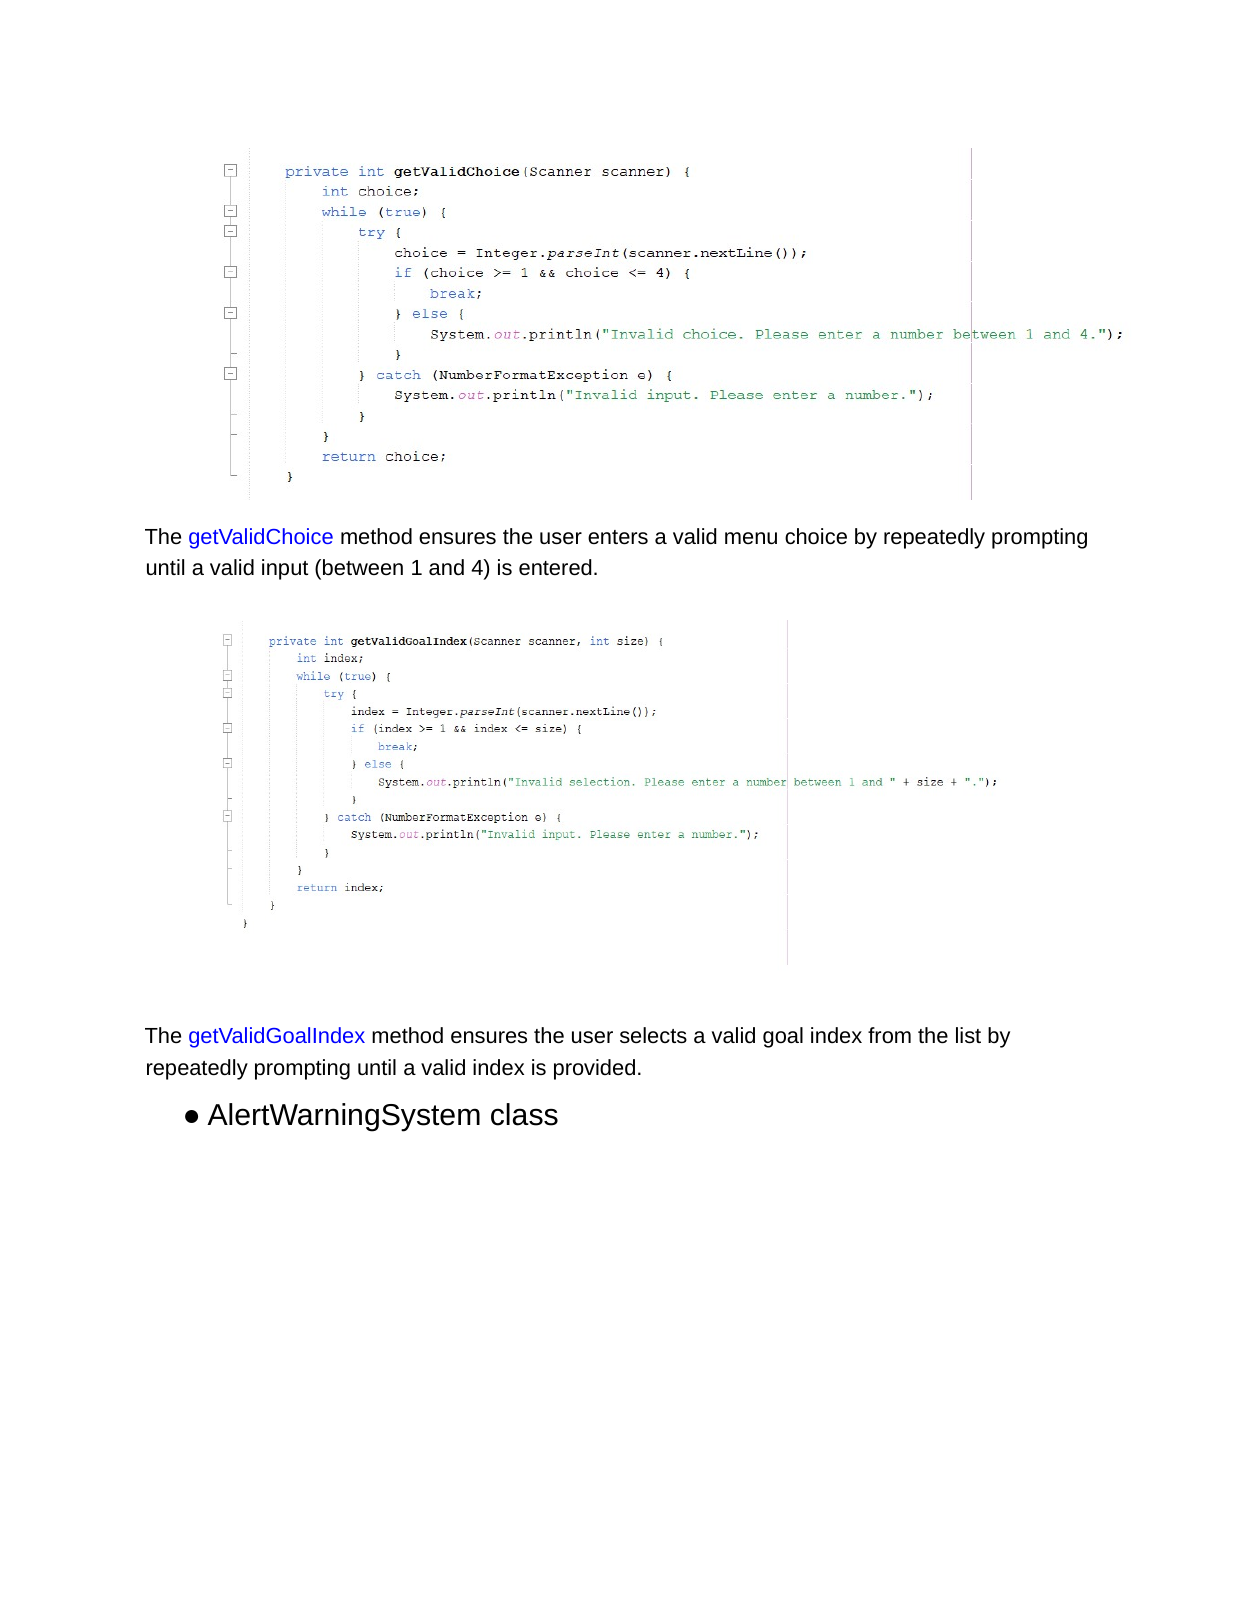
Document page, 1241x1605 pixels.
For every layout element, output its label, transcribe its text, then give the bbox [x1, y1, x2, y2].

text The getValidChoice method ensures the user enters a valid menu choice by repeatedly prompting until a valid input (between 1 and 4) is entered. [144, 524, 1094, 580]
text ● AlertWarningSystem class [182, 1097, 1094, 1132]
picture [221, 148, 1170, 500]
text The getValidGoalIndex method ensures the user selects a valid goal index from the list by repeatedly prompting until a valid index is provided. [144, 1023, 1094, 1080]
picture [221, 620, 1049, 1002]
